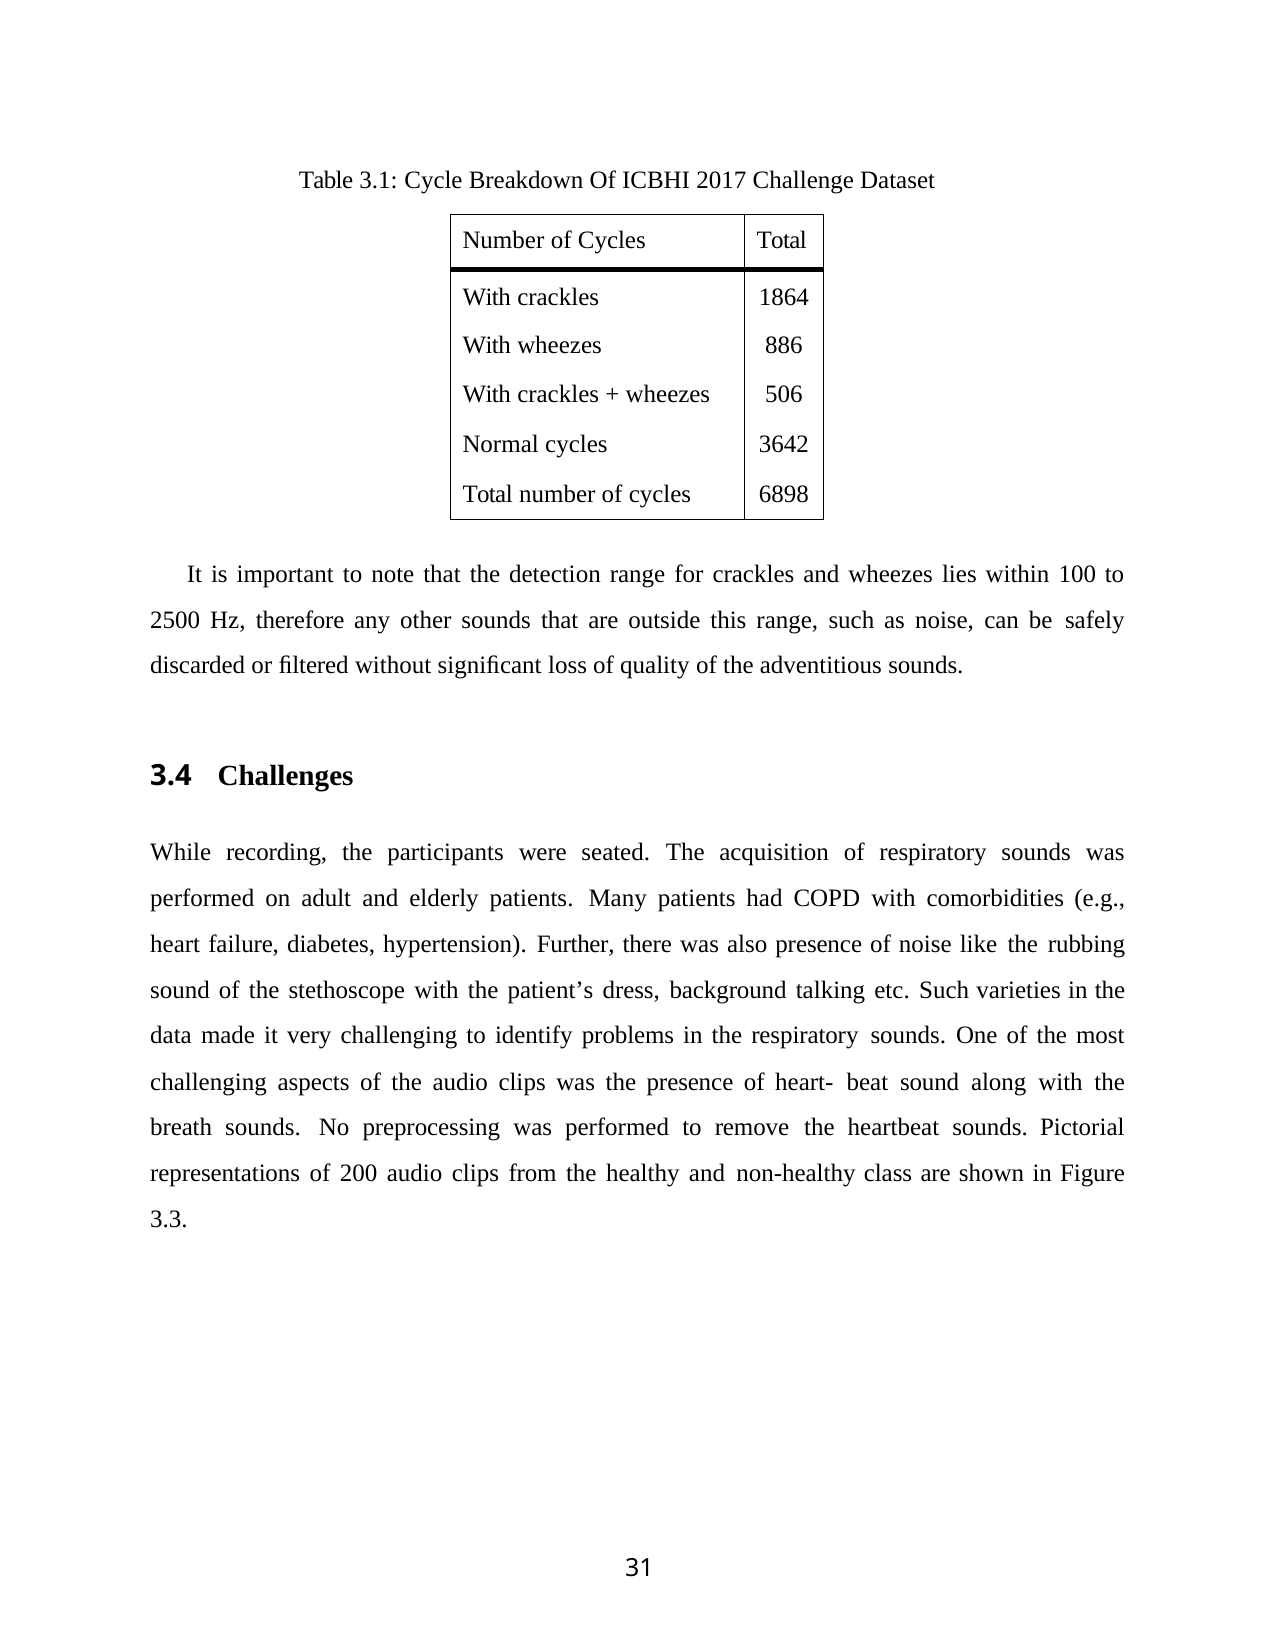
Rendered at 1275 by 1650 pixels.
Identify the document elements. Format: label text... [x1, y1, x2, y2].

table_cell 506 [745, 373, 823, 423]
table_cell 1864 [745, 272, 823, 323]
table_cell Total number of cycles [451, 473, 744, 518]
table_cell With crackles + wheezes [451, 373, 744, 423]
table_cell Normal cycles [451, 423, 744, 473]
table_cell 886 [745, 324, 823, 373]
table_cell 6898 [745, 473, 823, 518]
table_header Total [745, 215, 823, 267]
text Table 3.1: Cycle Breakdown Of ICBHI 2017 Challenge Dataset [298, 165, 1135, 194]
table_cell 3642 [745, 423, 823, 473]
table_cell With crackles [451, 272, 744, 323]
subtitle Challenges [150, 754, 1135, 794]
table_header Number of Cycles [451, 215, 744, 267]
text While recording, the participants were seated. The acquisition of respiratory sounds was performed on adult and elderly patients. Many patients had COPD with comorbidities (e.g., heart failure, diabetes, hypertension). Further, there was also presence of noise like the rubbing sound of the stethoscope with the patient’s dress, background talking etc. Such varieties in the data made it very challenging to identify problems in the respiratory sounds. One of the most challenging aspects of the audio clips was the presence of heart- beat sound along with the breath sounds. No preprocessing was performed to remove the heartbeat sounds. Pictorial representations of 200 audio clips from the healthy and non-healthy class are shown in Figure 3.3. [150, 837, 1125, 1233]
text It is important to note that the detection range for crackles and wheezes lies within 100 to 2500 Hz, therefore any other sounds that are outside this range, such as noise, can be safely discarded or ﬁltered without signiﬁcant loss of quality of the adventitious sounds. [150, 559, 1125, 679]
table_cell With wheezes [451, 324, 744, 373]
